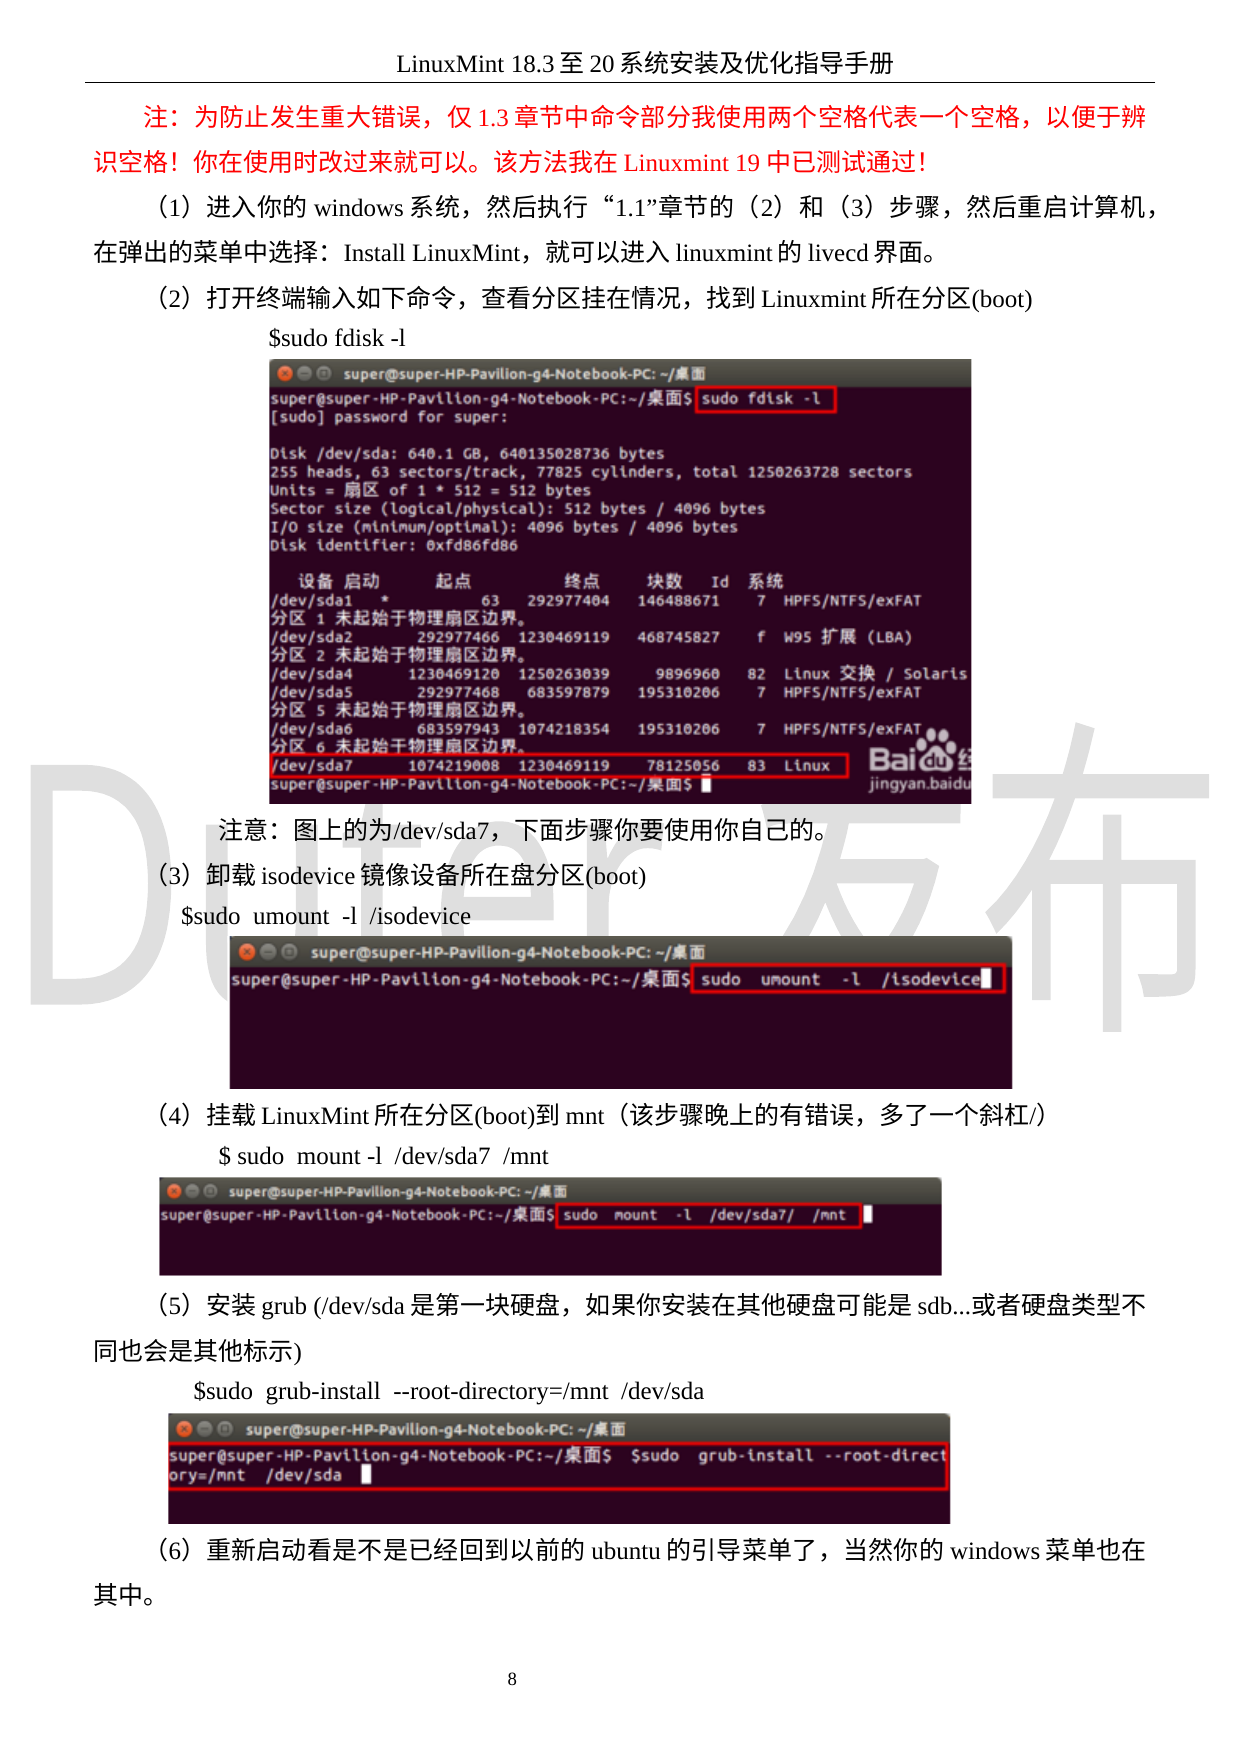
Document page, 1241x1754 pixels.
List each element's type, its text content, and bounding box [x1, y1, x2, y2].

text 注：为防止发生重大错误，仅1.3章节中命令部分我使用两个空格代表一个空格，以便于辨识空格！你在使用时改过来就可以。该方法我在Linuxmint 19 中已测试通过！ [93, 97, 1147, 178]
list 注意：图上的为/dev/sda7，下面步骤你要使用你自己的。 [93, 810, 1147, 847]
list 重新启动看是不是已经回到以前的ubuntu的引导菜单了，当然你的windows菜单也在其中。 [93, 1530, 1147, 1612]
list $ sudo mount -l /dev/sda7 /mnt [93, 1141, 1147, 1170]
picture [155, 1176, 942, 1279]
picture [168, 1412, 952, 1524]
list 安装grub (/dev/sda是第一块硬盘，如果你安装在其他硬盘可能是sdb...或者硬盘类型不同也会是其他标示) [93, 1286, 1147, 1367]
list 进入你的windows系统，然后执行“1.1”章节的（2）和（3）步骤，然后重启计算机，在弹出的菜单中选择：Install LinuxMint，就可以进入linuxmint的livecd界面。 [93, 188, 1147, 269]
list $sudo grub-install --root-directory=/mnt /dev/sda [93, 1376, 1147, 1405]
list 打开终端输入如下命令，查看分区挂在情况，找到Linuxmint所在分区(boot) [93, 278, 1147, 314]
list 挂载LinuxMint所在分区(boot)到mnt（该步骤晚上的有错误，多了一个斜杠/） [93, 1096, 1147, 1132]
list $sudo umount -l /isodevice [93, 901, 1147, 930]
picture [268, 359, 972, 804]
list 卸载isodevice镜像设备所在盘分区(boot) [93, 856, 1147, 892]
list $sudo fdisk -l [93, 323, 1147, 352]
picture [227, 936, 1013, 1089]
